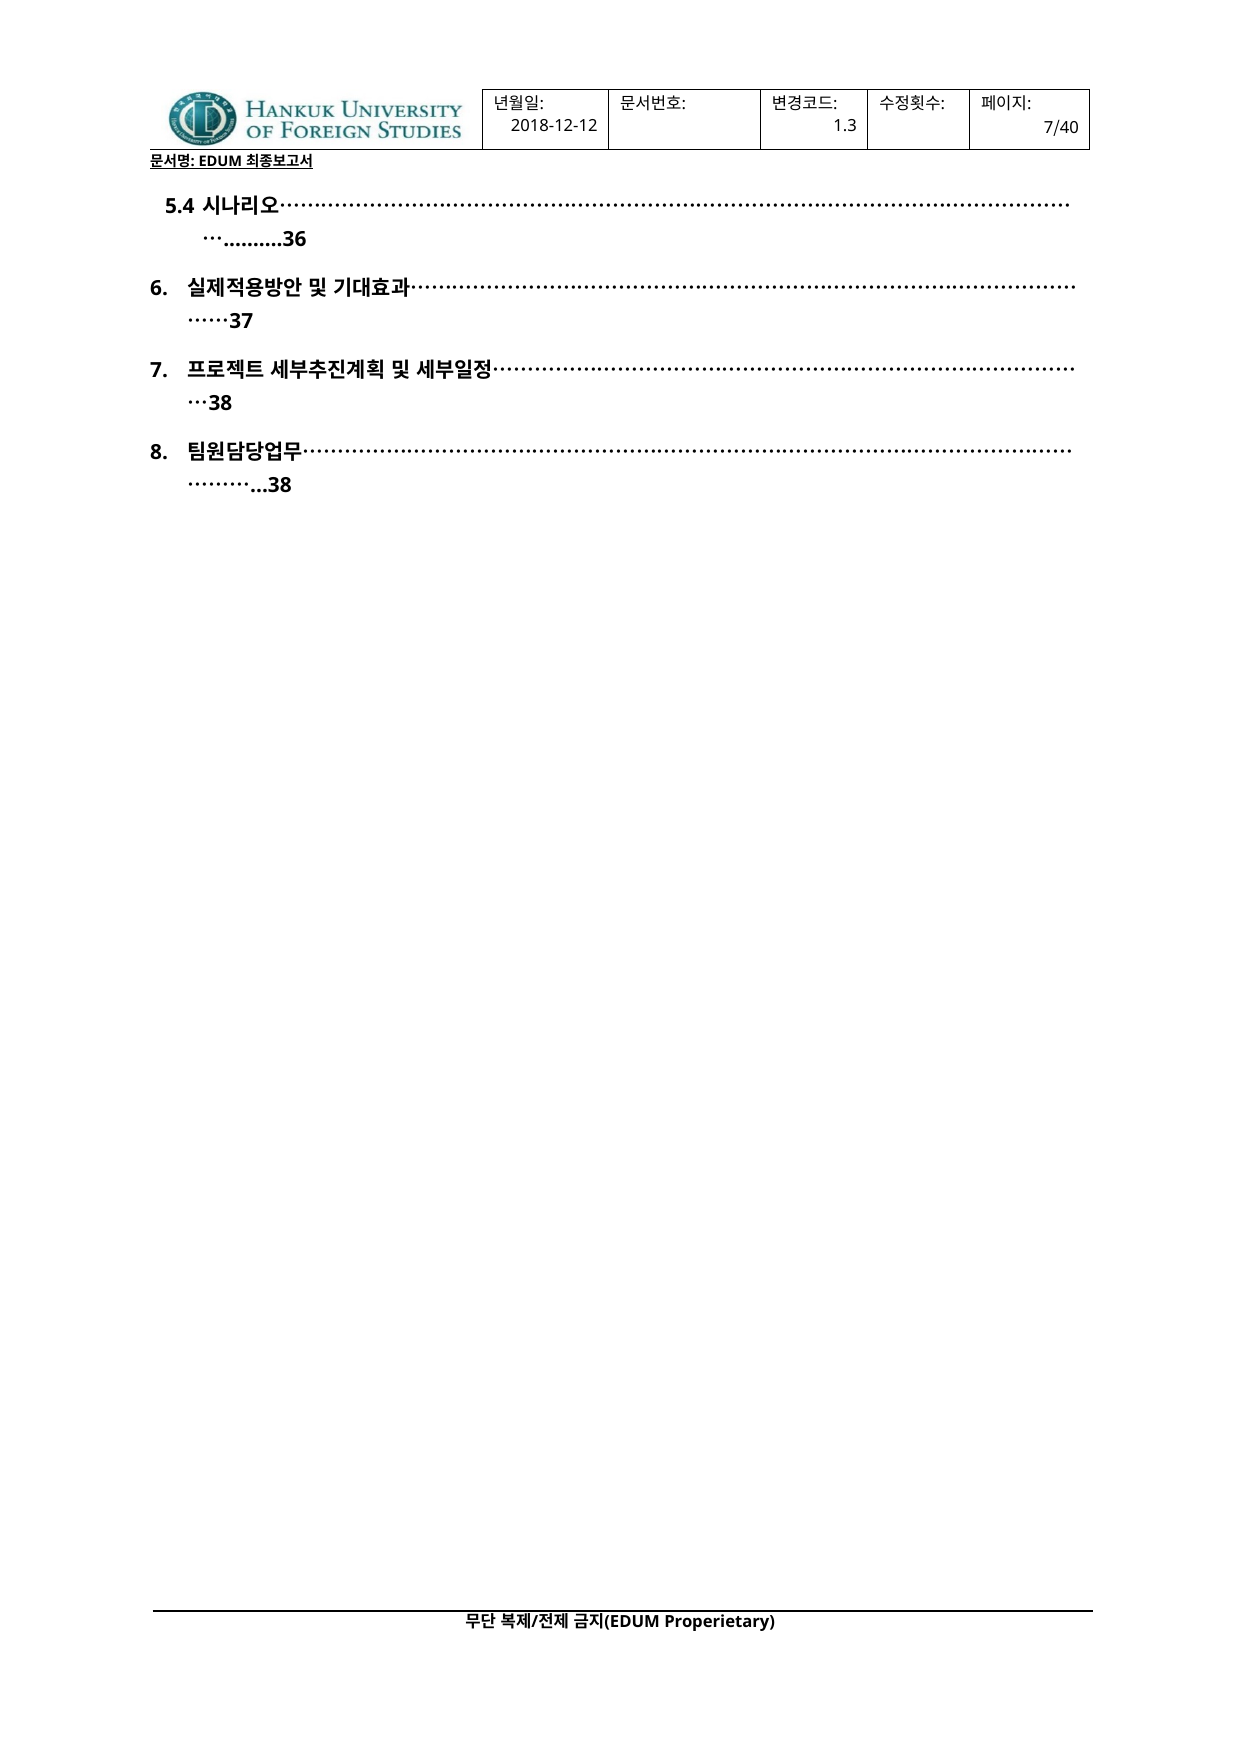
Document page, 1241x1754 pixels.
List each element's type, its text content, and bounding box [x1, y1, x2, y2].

picture [161, 89, 470, 149]
list 실제적용방안 및 기대효과…………………………………………………………………………………………37 [150, 271, 1090, 334]
list 팀원담당업무…………………………………………………………………………………………………………...38 [150, 435, 1090, 498]
list 프로젝트 세부추진계획 및 세부일정……………………………………………………………………………38 [150, 353, 1090, 416]
list 시나리오………………………………………………………………………………………………………...…….36 [165, 189, 1090, 252]
